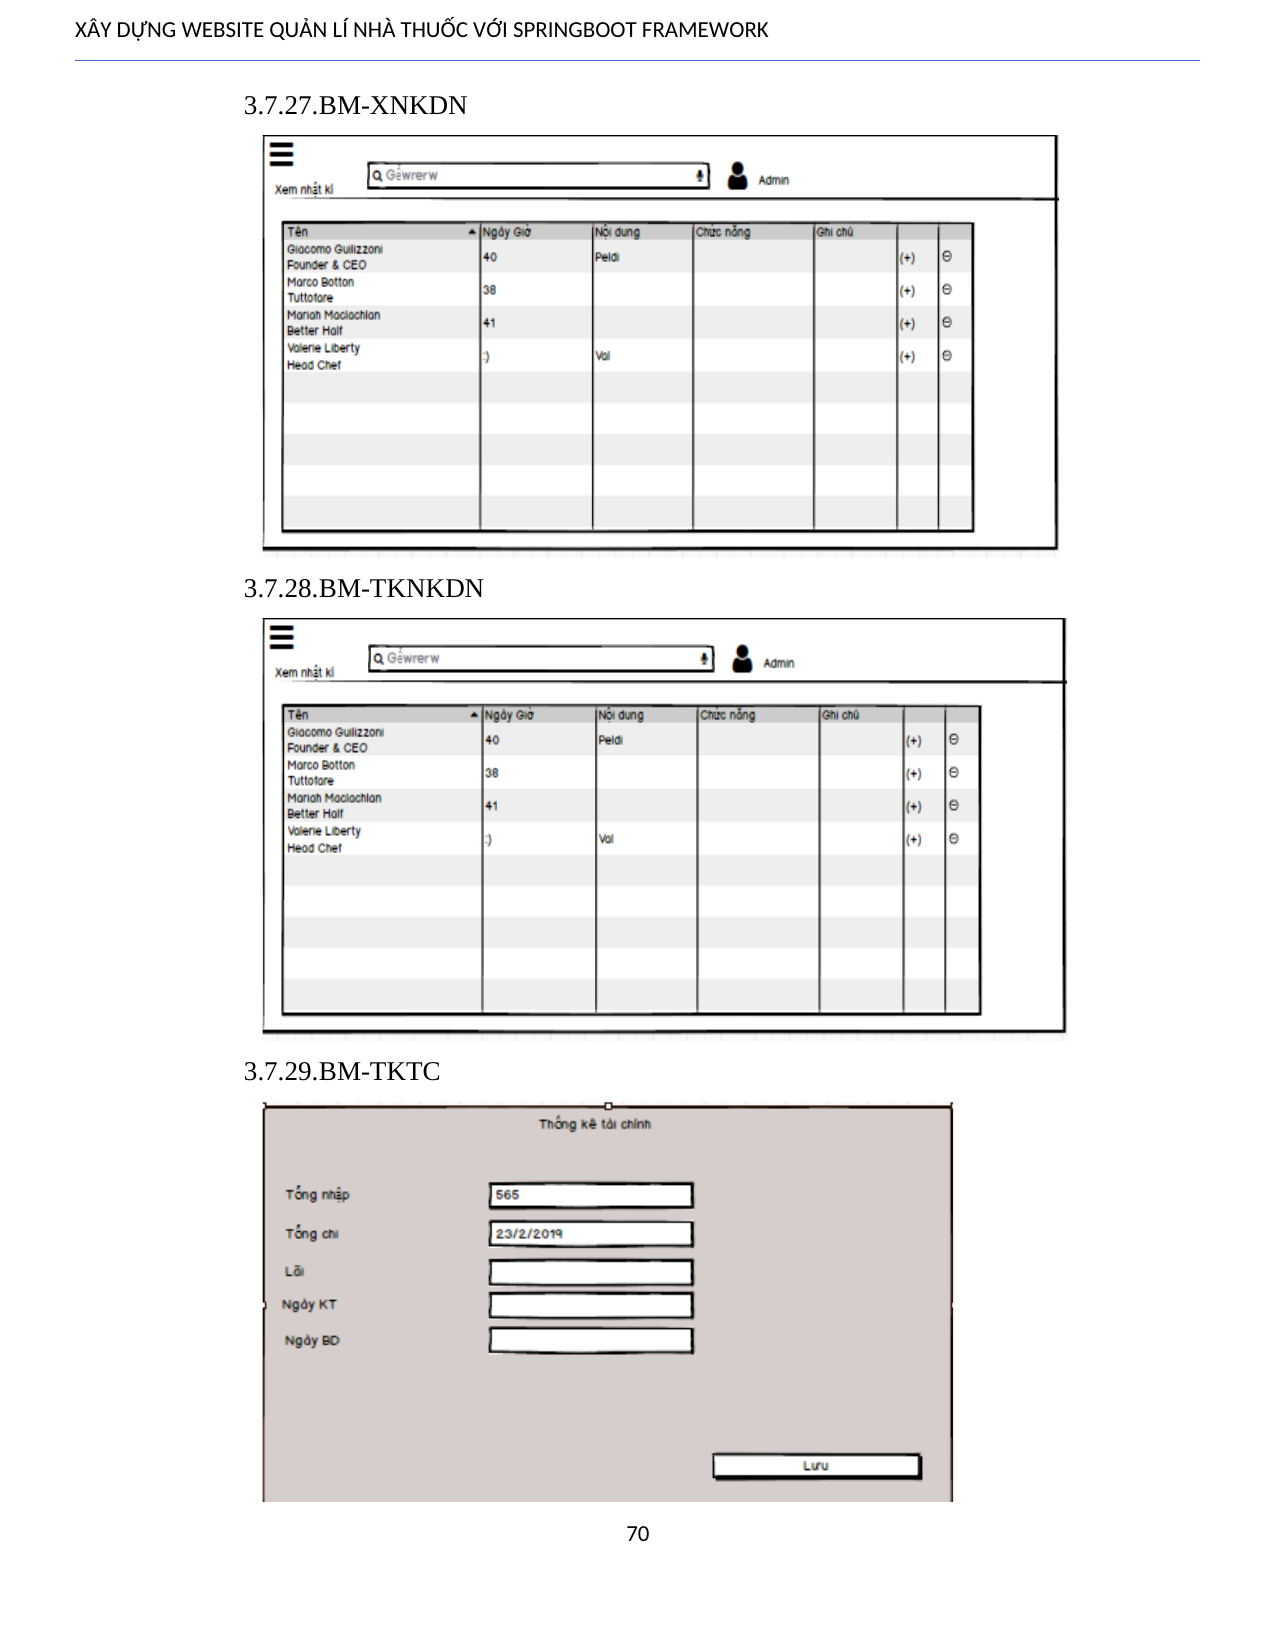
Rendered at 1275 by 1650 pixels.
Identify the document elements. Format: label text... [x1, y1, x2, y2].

picture [262, 135, 1060, 558]
picture [262, 618, 1068, 1041]
picture [262, 1101, 954, 1502]
list BM-TKNKDN [244, 572, 1200, 603]
list BM-XNKDN [244, 89, 1200, 120]
list BM-TKTC [244, 1054, 1200, 1086]
